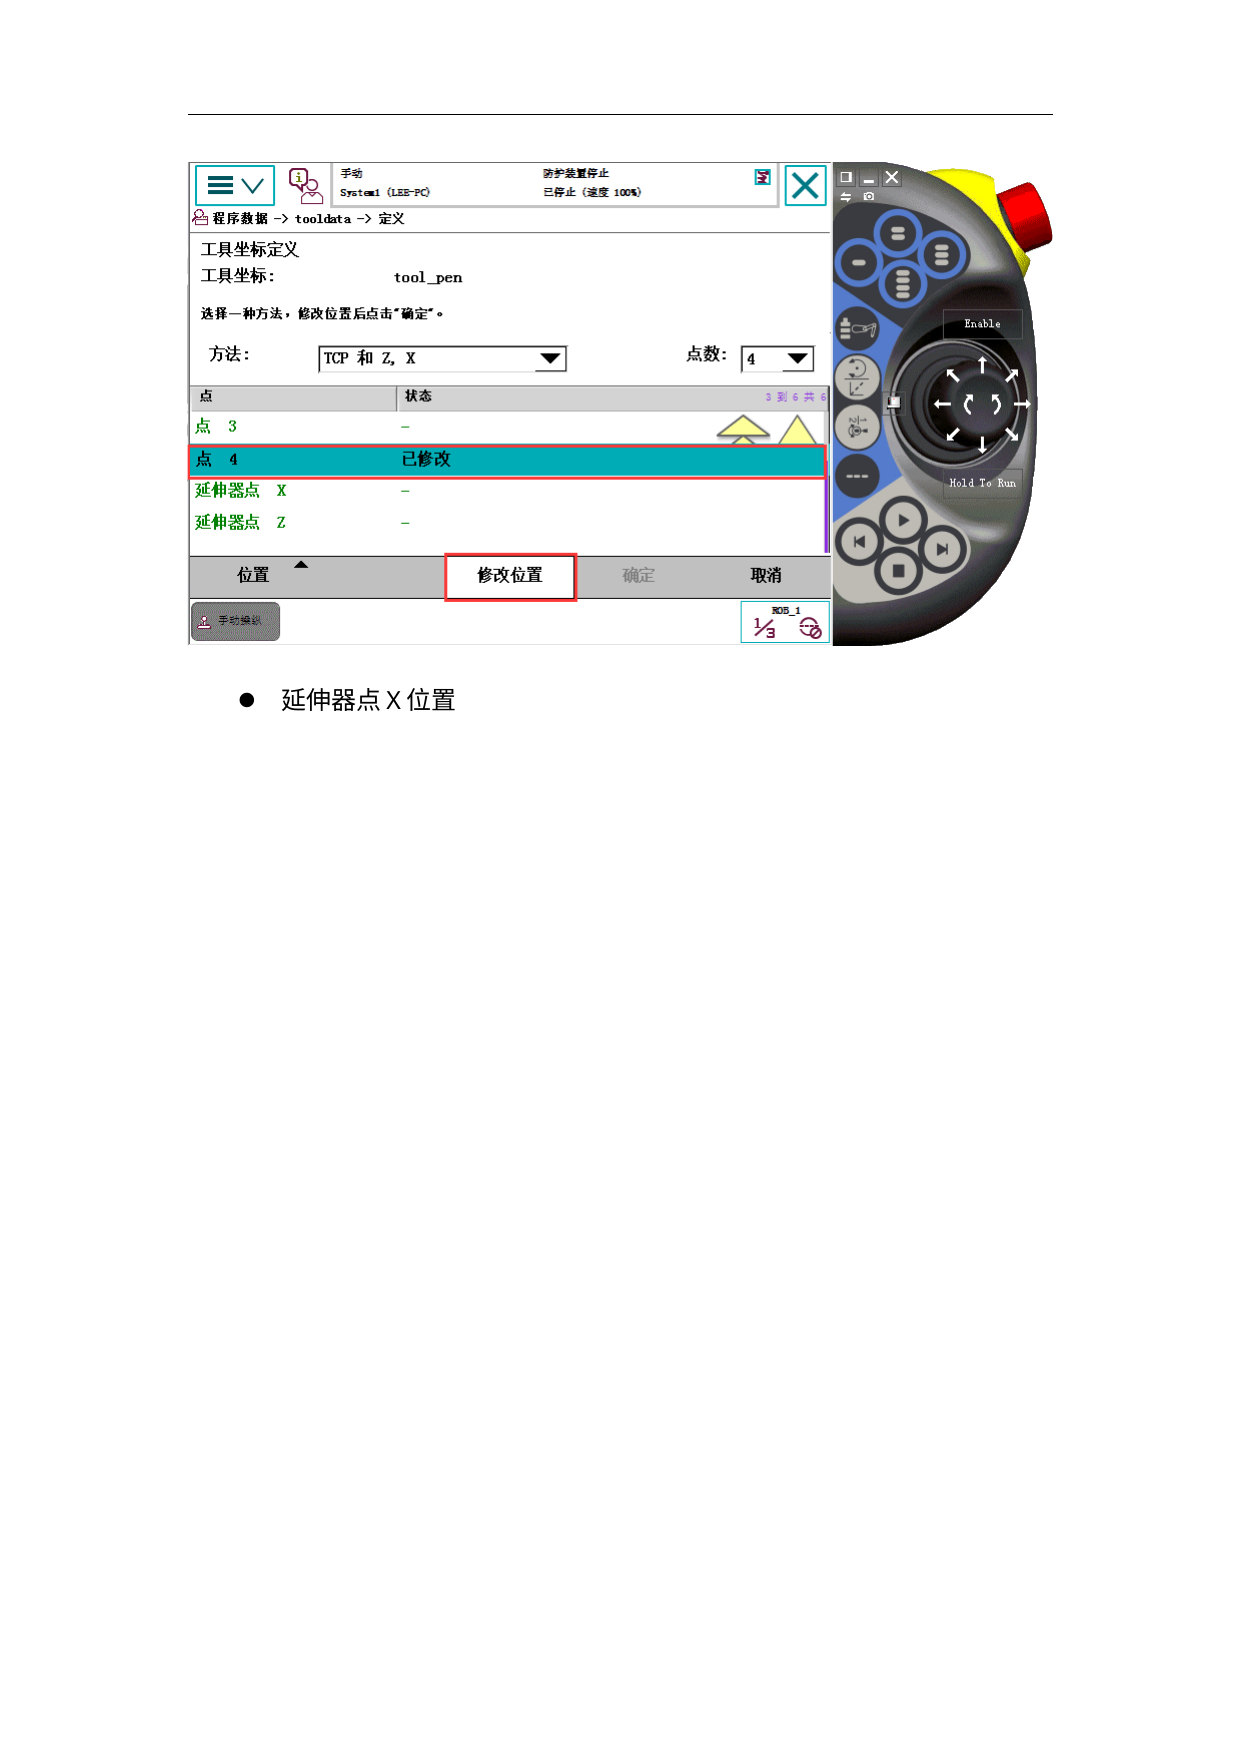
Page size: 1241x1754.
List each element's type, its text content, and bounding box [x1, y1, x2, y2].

list 延伸器点X位置 [237, 666, 1053, 731]
picture [187, 162, 1053, 646]
